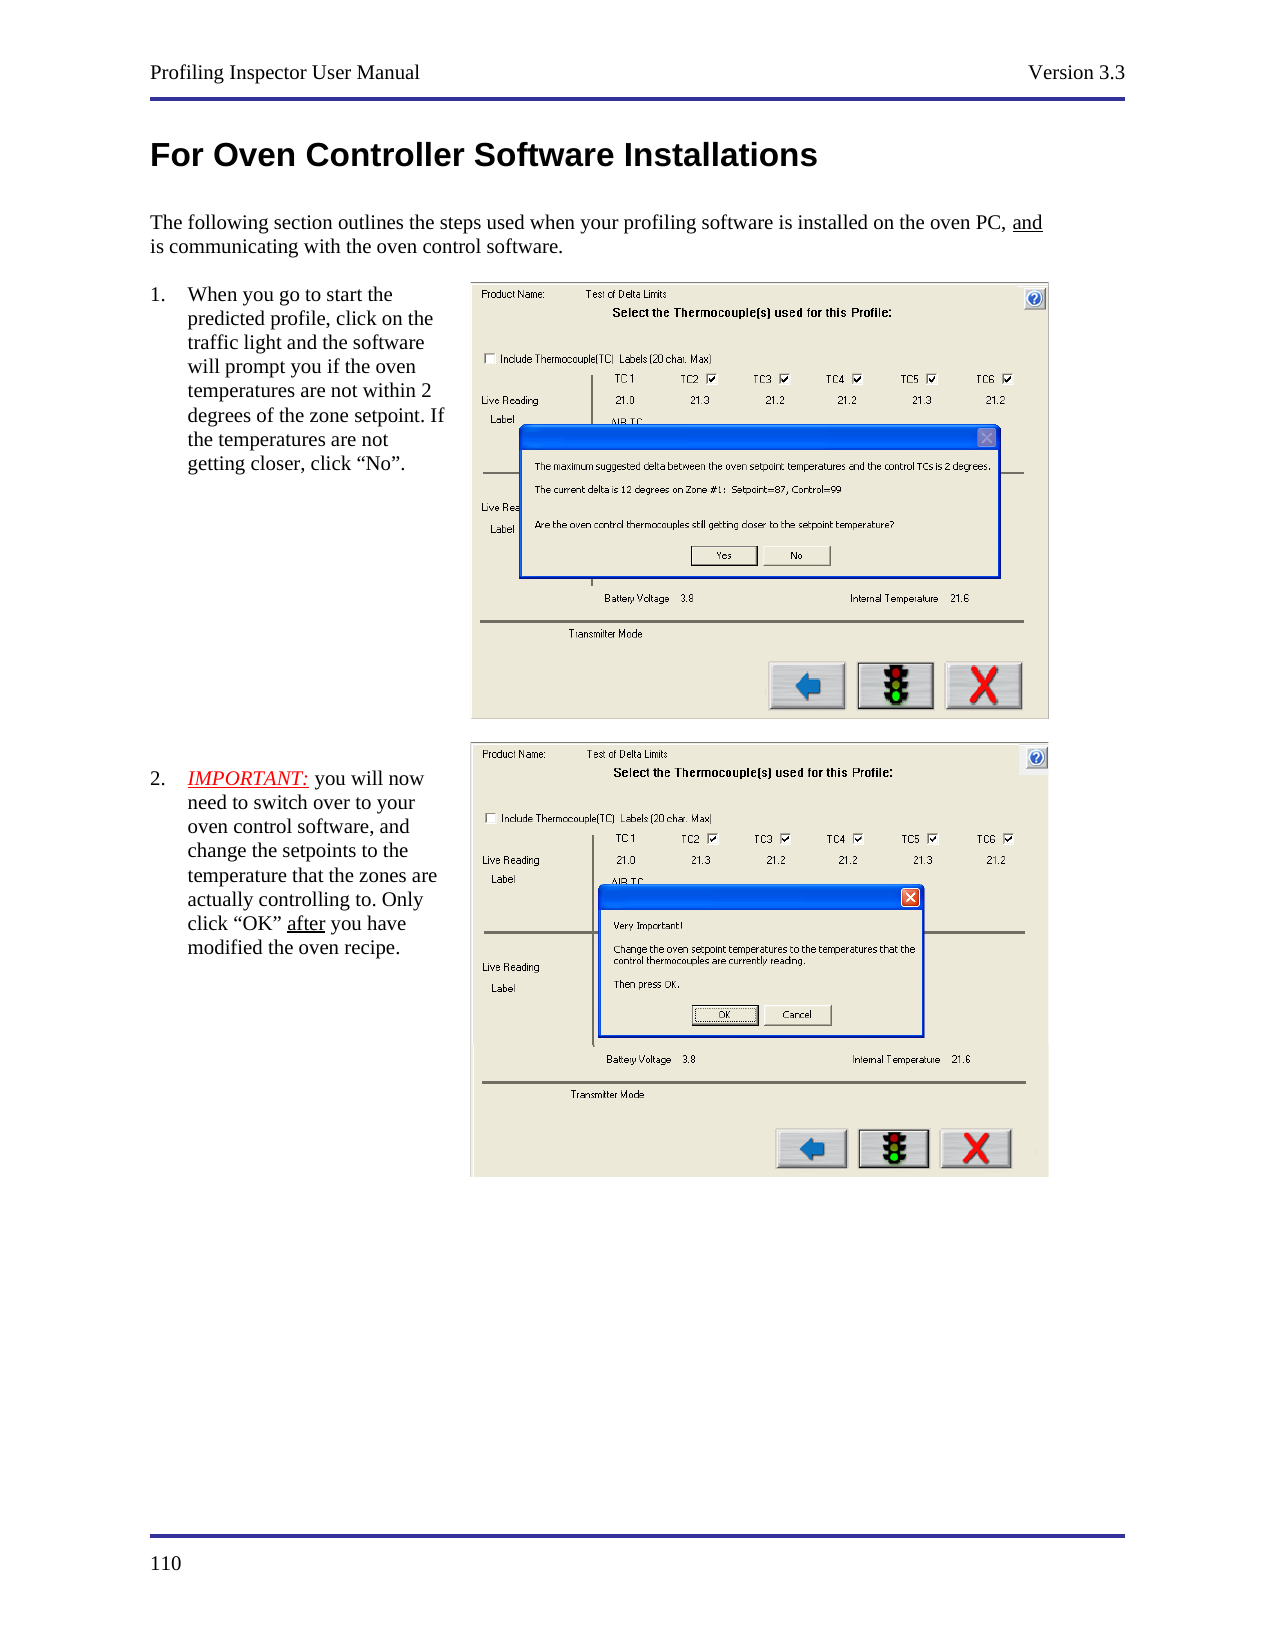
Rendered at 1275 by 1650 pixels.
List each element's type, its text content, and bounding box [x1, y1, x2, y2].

picture [470, 742, 1049, 1177]
table_cell [459, 282, 1061, 742]
table_cell IMPORTANT: you will now need to switch over to your oven control software, and change the setpoints to the temperature that the zones are actually controlling to. Only click “OK” after you have modified the oven recipe. [139, 742, 459, 1201]
subtitle For Oven Controller Software Installations [150, 135, 1125, 173]
table_cell [459, 742, 1061, 1201]
table_cell When you go to start the predicted profile, click on the traffic light and the software will prompt you if the oven temperatures are not within 2 degrees of the zone setpoint. If the temperatures are not getting closer, click “No”. [139, 282, 459, 742]
table_header The following section outlines the steps used when your profiling software is installed on the oven PC, and is communicating with the oven control software. [139, 186, 1061, 282]
picture [470, 282, 1049, 719]
